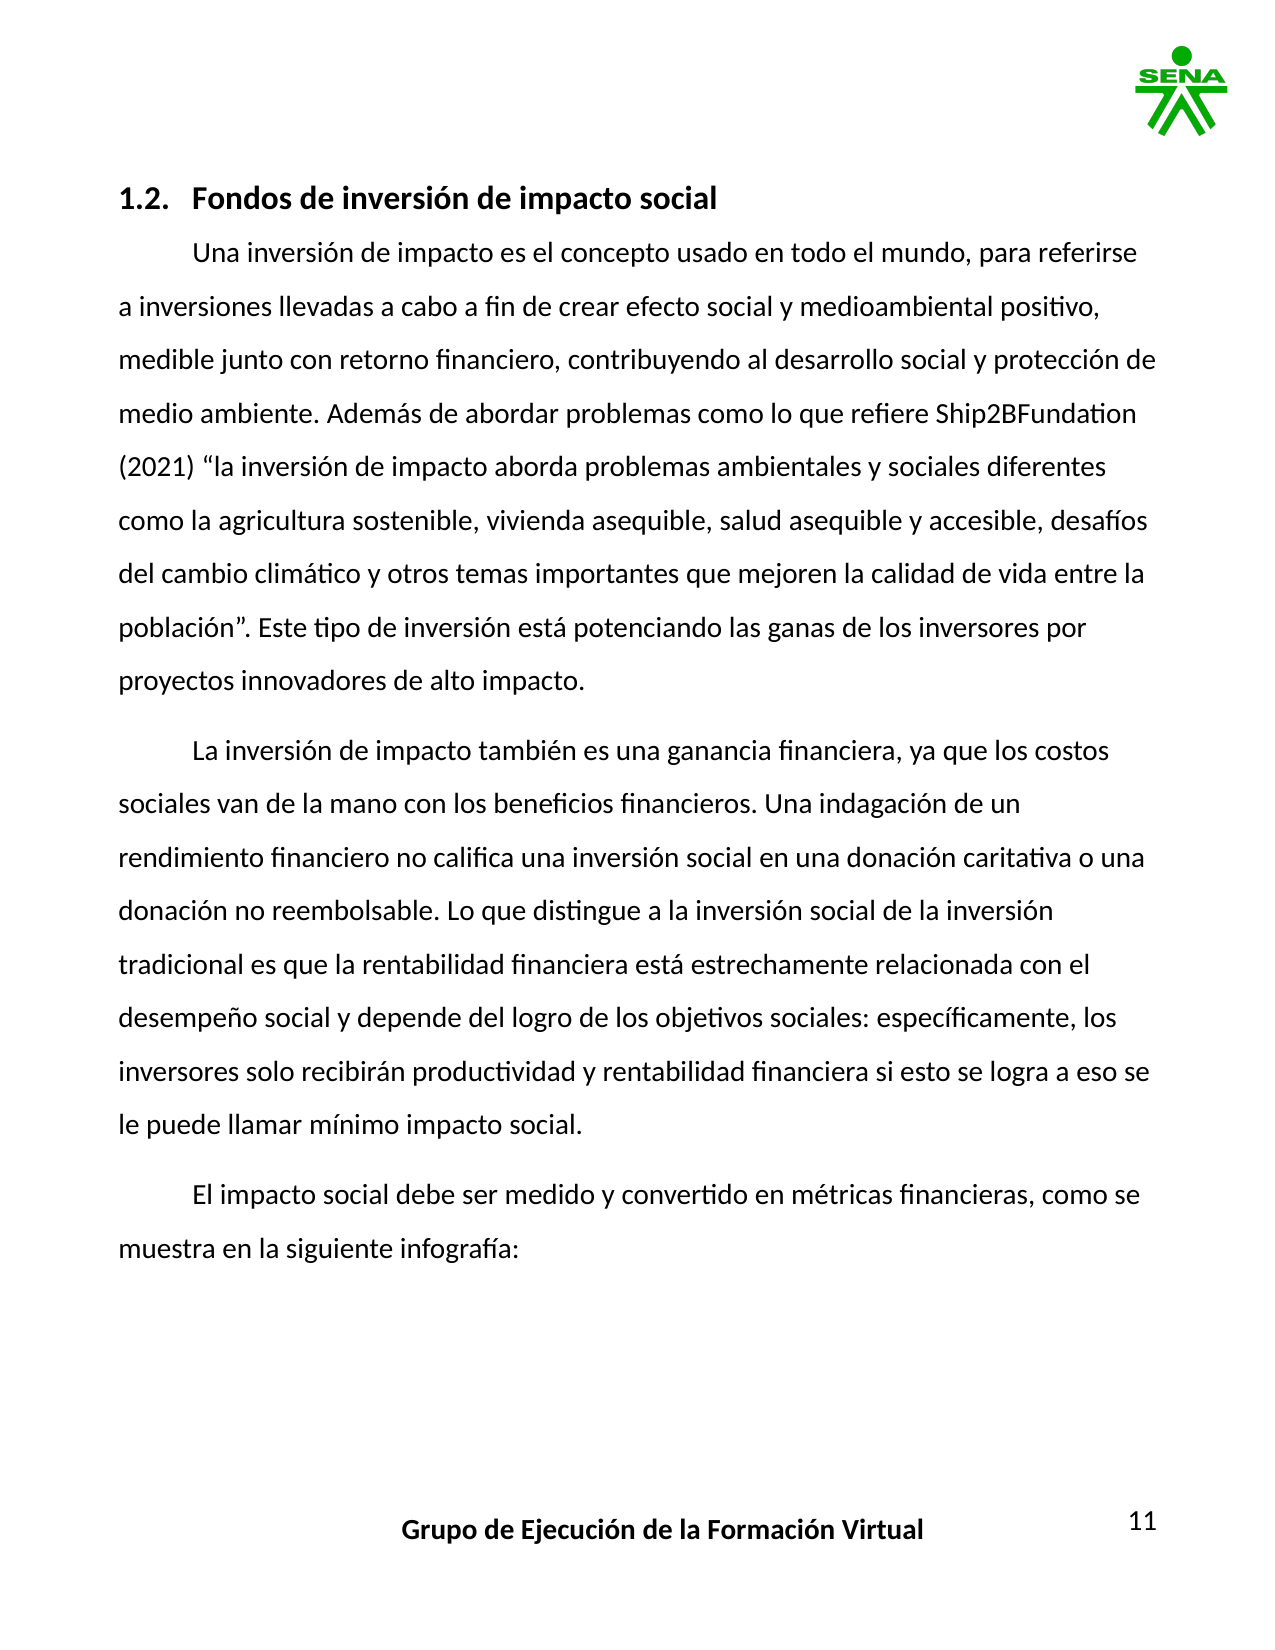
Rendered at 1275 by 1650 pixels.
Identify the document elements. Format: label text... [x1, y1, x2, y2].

picture [1135, 46, 1228, 136]
text La inversión de impacto también es una ganancia financiera, ya que los costos sociales van de la mano con los beneficios financieros. Una indagación de un rendimiento financiero no califica una inversión social en una donación caritativa o una donación no reembolsable. Lo que distingue a la inversión social de la inversión tradicional es que la rentabilidad financiera está estrechamente relacionada con el desempeño social y depende del logro de los objetivos sociales: específicamente, los inversores solo recibirán productividad y rentabilidad financiera si esto se logra a eso se le puede llamar mínimo impacto social. [118, 732, 1157, 1142]
text Una inversión de impacto es el concepto usado en todo el mundo, para referirse a inversiones llevadas a cabo a fin de crear efecto social y medioambiental positivo, medible junto con retorno financiero, contribuyendo al desarrollo social y protección de medio ambiente. Además de abordar problemas como lo que refiere Ship2BFundation (2021) “la inversión de impacto aborda problemas ambientales y sociales diferentes como la agricultura sostenible, vivienda asequible, salud asequible y accesible, desafíos del cambio climático y otros temas importantes que mejoren la calidad de vida entre la población”. Este tipo de inversión está potenciando las ganas de los inversores por proyectos innovadores de alto impacto. [118, 234, 1157, 698]
text El impacto social debe ser medido y convertido en métricas financieras, como se muestra en la siguiente infografía: [118, 1176, 1157, 1265]
subtitle Fondos de inversión de impacto social [118, 177, 1157, 218]
